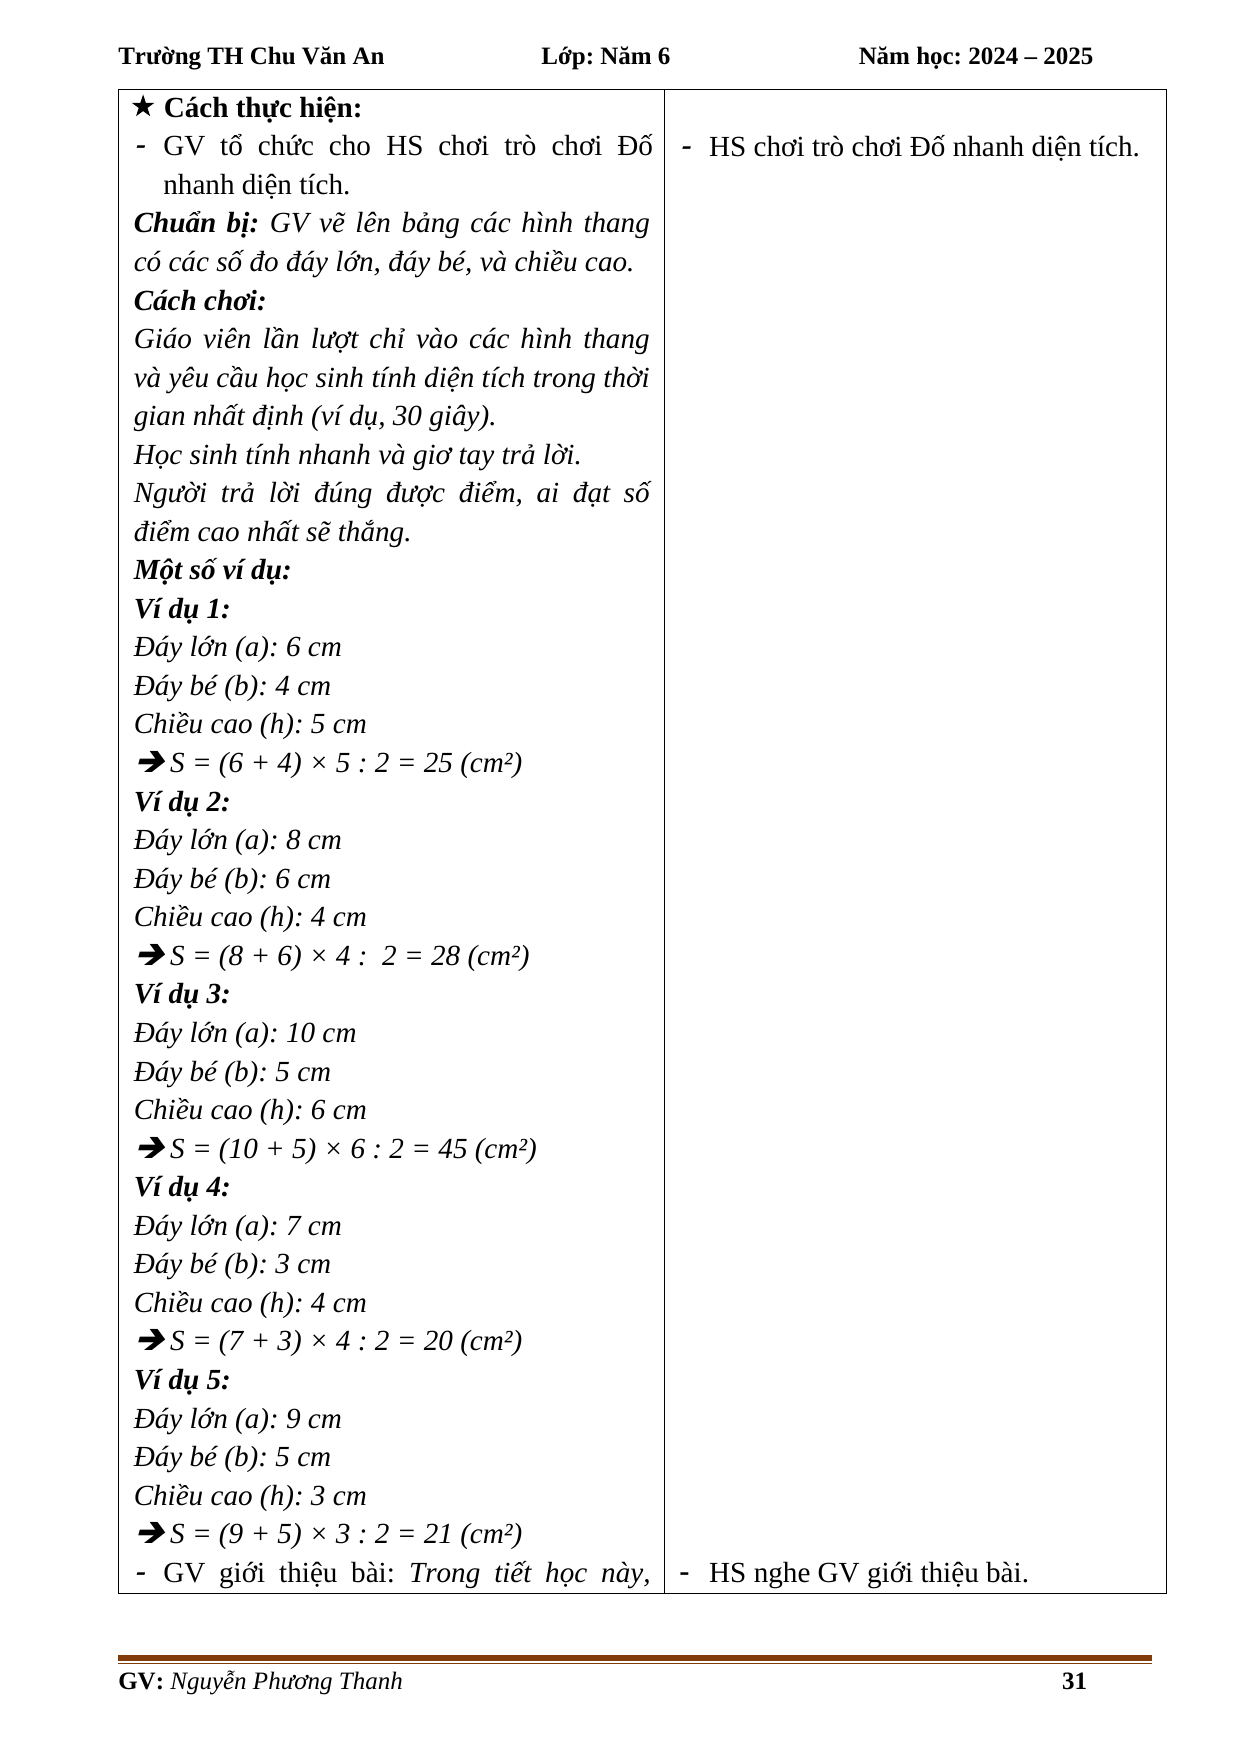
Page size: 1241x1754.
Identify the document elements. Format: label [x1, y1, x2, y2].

table_cell [119, 90, 664, 1593]
table_cell [665, 90, 1166, 1593]
